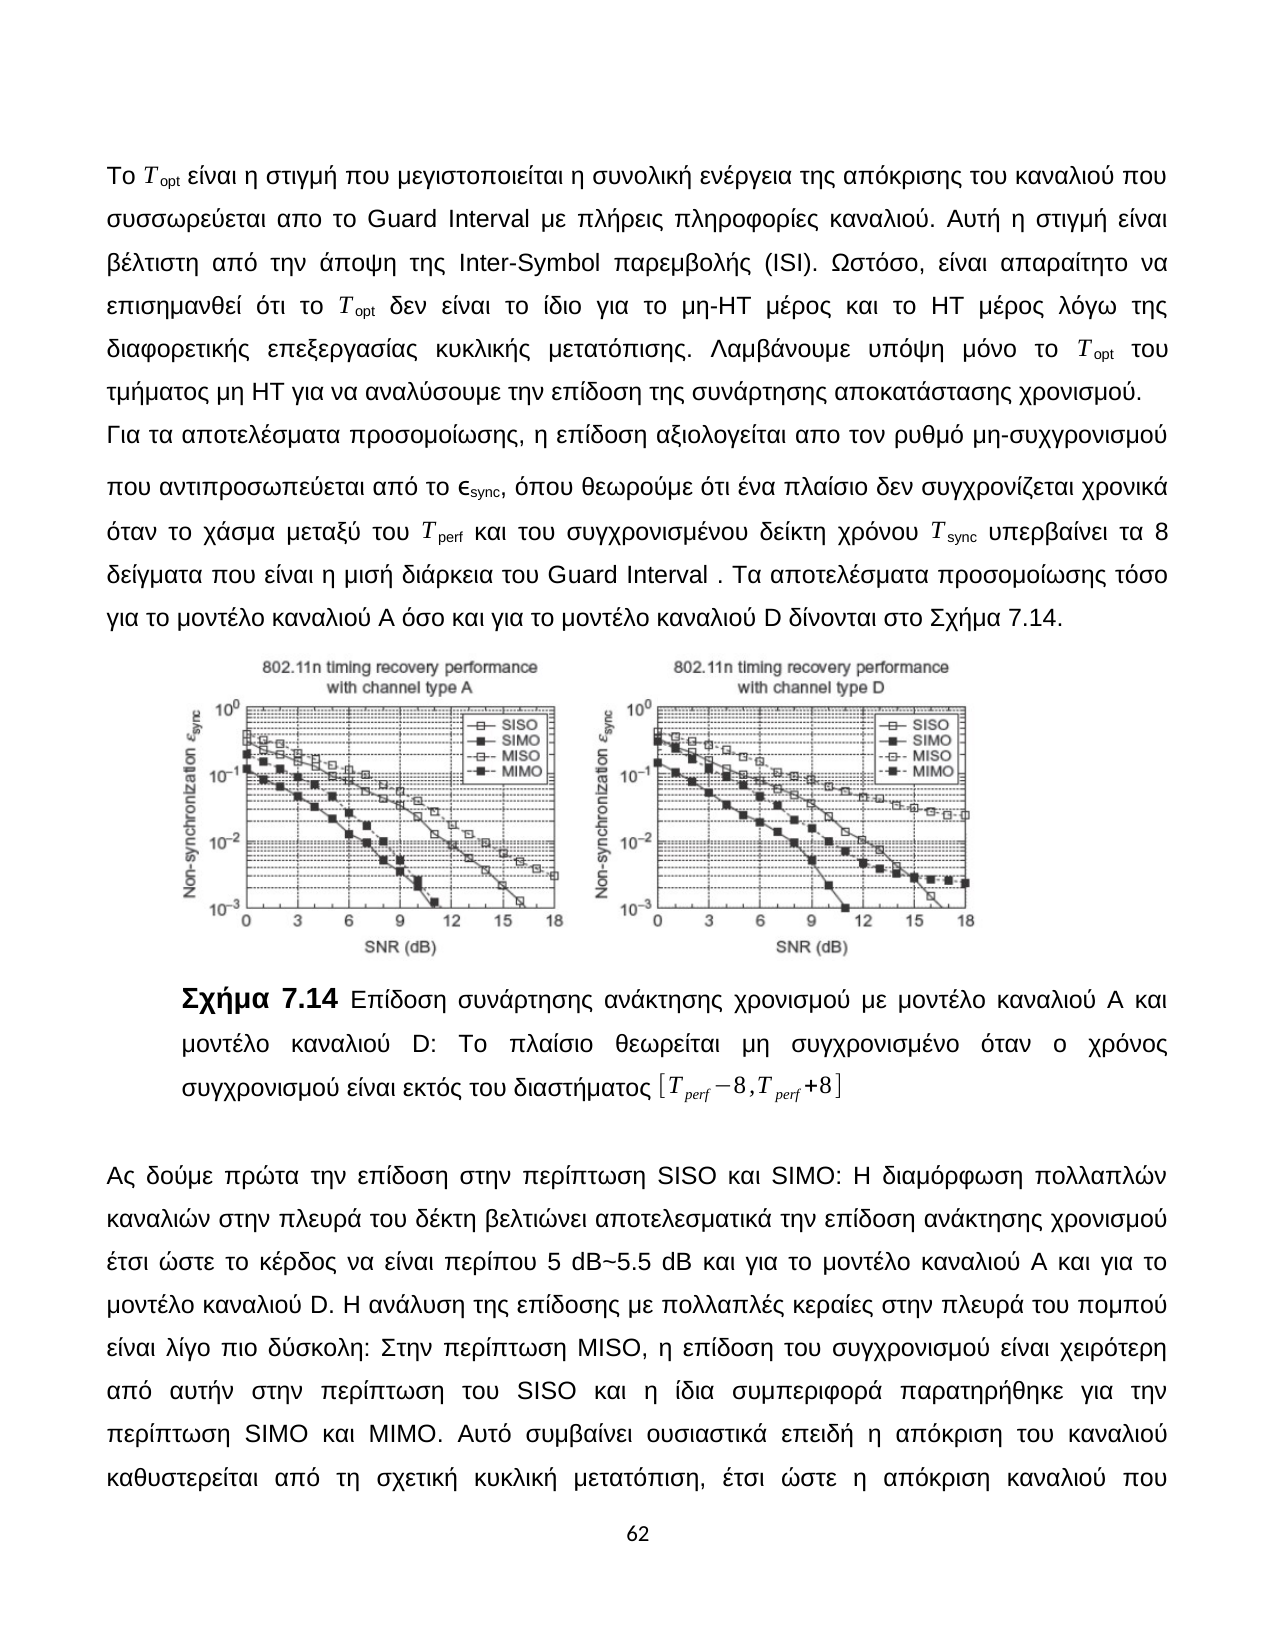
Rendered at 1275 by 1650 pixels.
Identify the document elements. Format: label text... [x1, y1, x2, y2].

text Για τα αποτελέσματα προσομοίωσης, η επίδοση αξιολογείται απο τον ρυθμό μη-συχγρονισμού που αντιπροσωπεύεται από το ϵsync, όπου θεωρούμε ότι ένα πλαίσιο δεν συγχρονίζεται χρονικά όταν το χάσμα μεταξύ του perf και του συγχρονισμένου δείκτη χρόνου sync υπερβαίνει τα 8 δείγματα που είναι η μισή διάρκεια του Guard Interval . Τα αποτελέσματα προσομοίωσης τόσο για το μοντέλο καναλιού Α όσο και για το μοντέλο καναλιού D δίνονται στο Σχήμα 7.14. [106, 420, 1169, 632]
text Σχήμα 7.14 Επίδοση συνάρτησης ανάκτησης χρονισμού με μοντέλο καναλιού Α και μοντέλο καναλιού D: Το πλαίσιο θεωρείται μη συγχρονισμένο όταν ο χρόνος συγχρονισμού είναι εκτός του διαστήματος [181, 981, 1169, 1103]
text Το opt είναι η στιγμή που μεγιστοποιείται η συνολική ενέργεια της απόκρισης του καναλιού που συσσωρεύεται απο το Guard Interval με πλήρεις πληροφορίες καναλιού. Αυτή η στιγμή είναι βέλτιστη από την άποψη της Inter-Symbol παρεμβολής (ISI). Ωστόσο, είναι απαραίτητο να επισημανθεί ότι το opt δεν είναι το ίδιο για το μη-ΗΤ μέρος και το ΗΤ μέρος λόγω της διαφορετικής επεξεργασίας κυκλικής μετατόπισης. Λαμβάνουμε υπόψη μόνο το opt του τμήματος μη HT για να αναλύσουμε την επίδοση της συνάρτησης αποκατάστασης χρονισμού. [106, 161, 1169, 406]
picture [181, 646, 1058, 967]
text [106, 1161, 1169, 1491]
